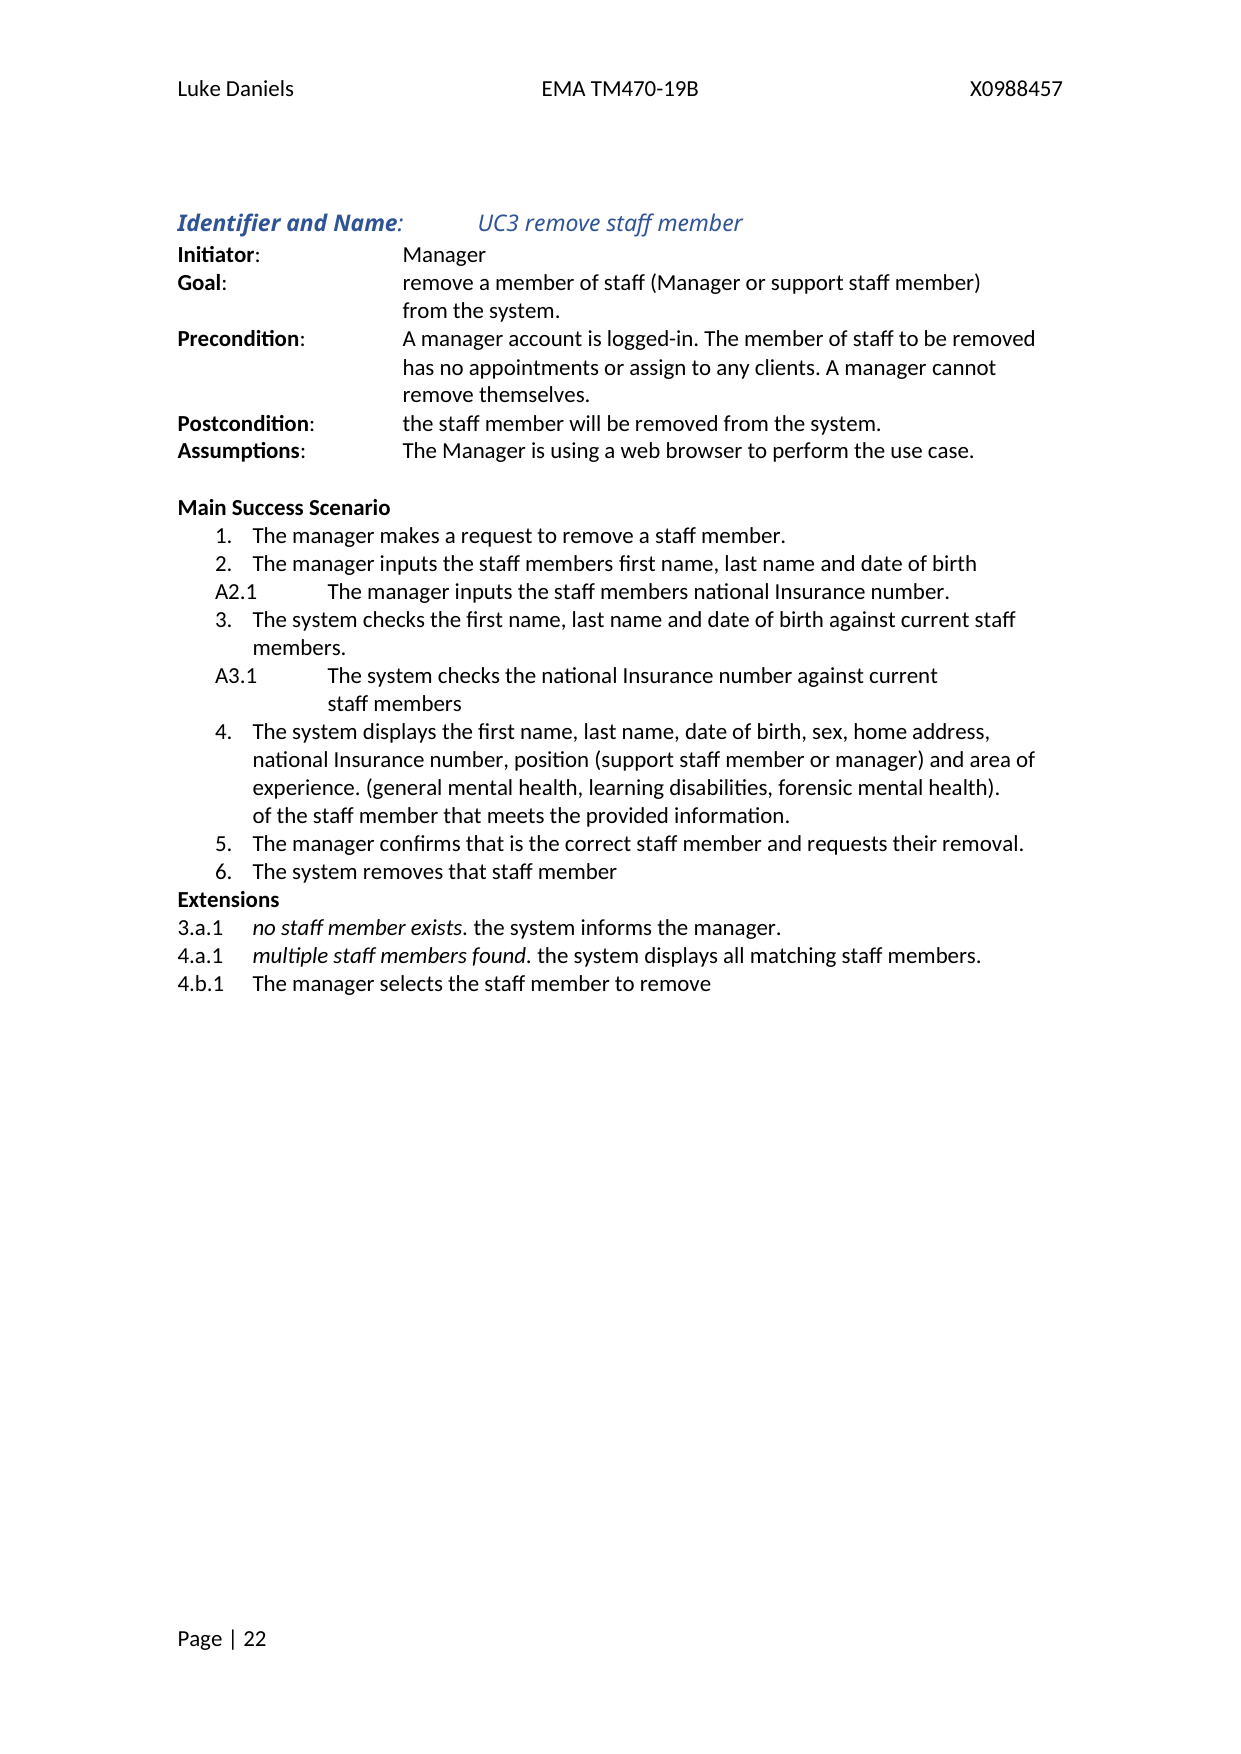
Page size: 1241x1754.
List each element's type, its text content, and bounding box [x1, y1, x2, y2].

subtitle Identifier and Name: UC3 remove staff member [177, 207, 1063, 238]
text A2.1 The manager inputs the staff members national Insurance number. [215, 577, 1063, 605]
list The manager makes a request to remove a staff member. [215, 521, 1063, 549]
list The system removes that staff member [215, 857, 1063, 885]
list The manager confirms that is the correct staff member and requests their removal. [215, 829, 1063, 857]
text Goal: remove a member of staff (Manager or support staff member) [177, 268, 1063, 297]
text A3.1 The system checks the national Insurance number against current [215, 661, 1063, 689]
list The system checks the first name, last name and date of birth against current staff members. [215, 605, 1063, 661]
text Assumptions: The Manager is using a web browser to perform the use case. [177, 437, 1063, 465]
text from the system. [327, 297, 1063, 324]
list The system displays the first name, last name, date of birth, sex, home address, national Insurance number, position (support staff member or manager) and area of experience. (general mental health, learning disabilities, forensic mental health). [215, 717, 1063, 801]
text has no appointments or assign to any clients. A manager cannot [327, 353, 1063, 381]
text of the staff member that meets the provided information. [252, 801, 1063, 829]
text Main Success Scenario [177, 493, 1063, 521]
text Postcondition: the staff member will be removed from the system. [177, 409, 1063, 437]
text 3.a.1 no staff member exists. the system informs the manager. [177, 913, 1063, 941]
text 4.a.1 multiple staff members found. the system displays all matching staff members. [177, 941, 1063, 969]
text Initiator: Manager [177, 241, 1063, 268]
text staff members [290, 689, 1063, 717]
text Precondition: A manager account is logged-in. The member of staff to be removed [177, 324, 1063, 353]
text Extensions [177, 885, 1063, 913]
text 4.b.1 The manager selects the staff member to remove [177, 969, 1063, 997]
list The manager inputs the staff members first name, last name and date of birth [215, 549, 1063, 577]
text remove themselves. [327, 381, 1063, 409]
